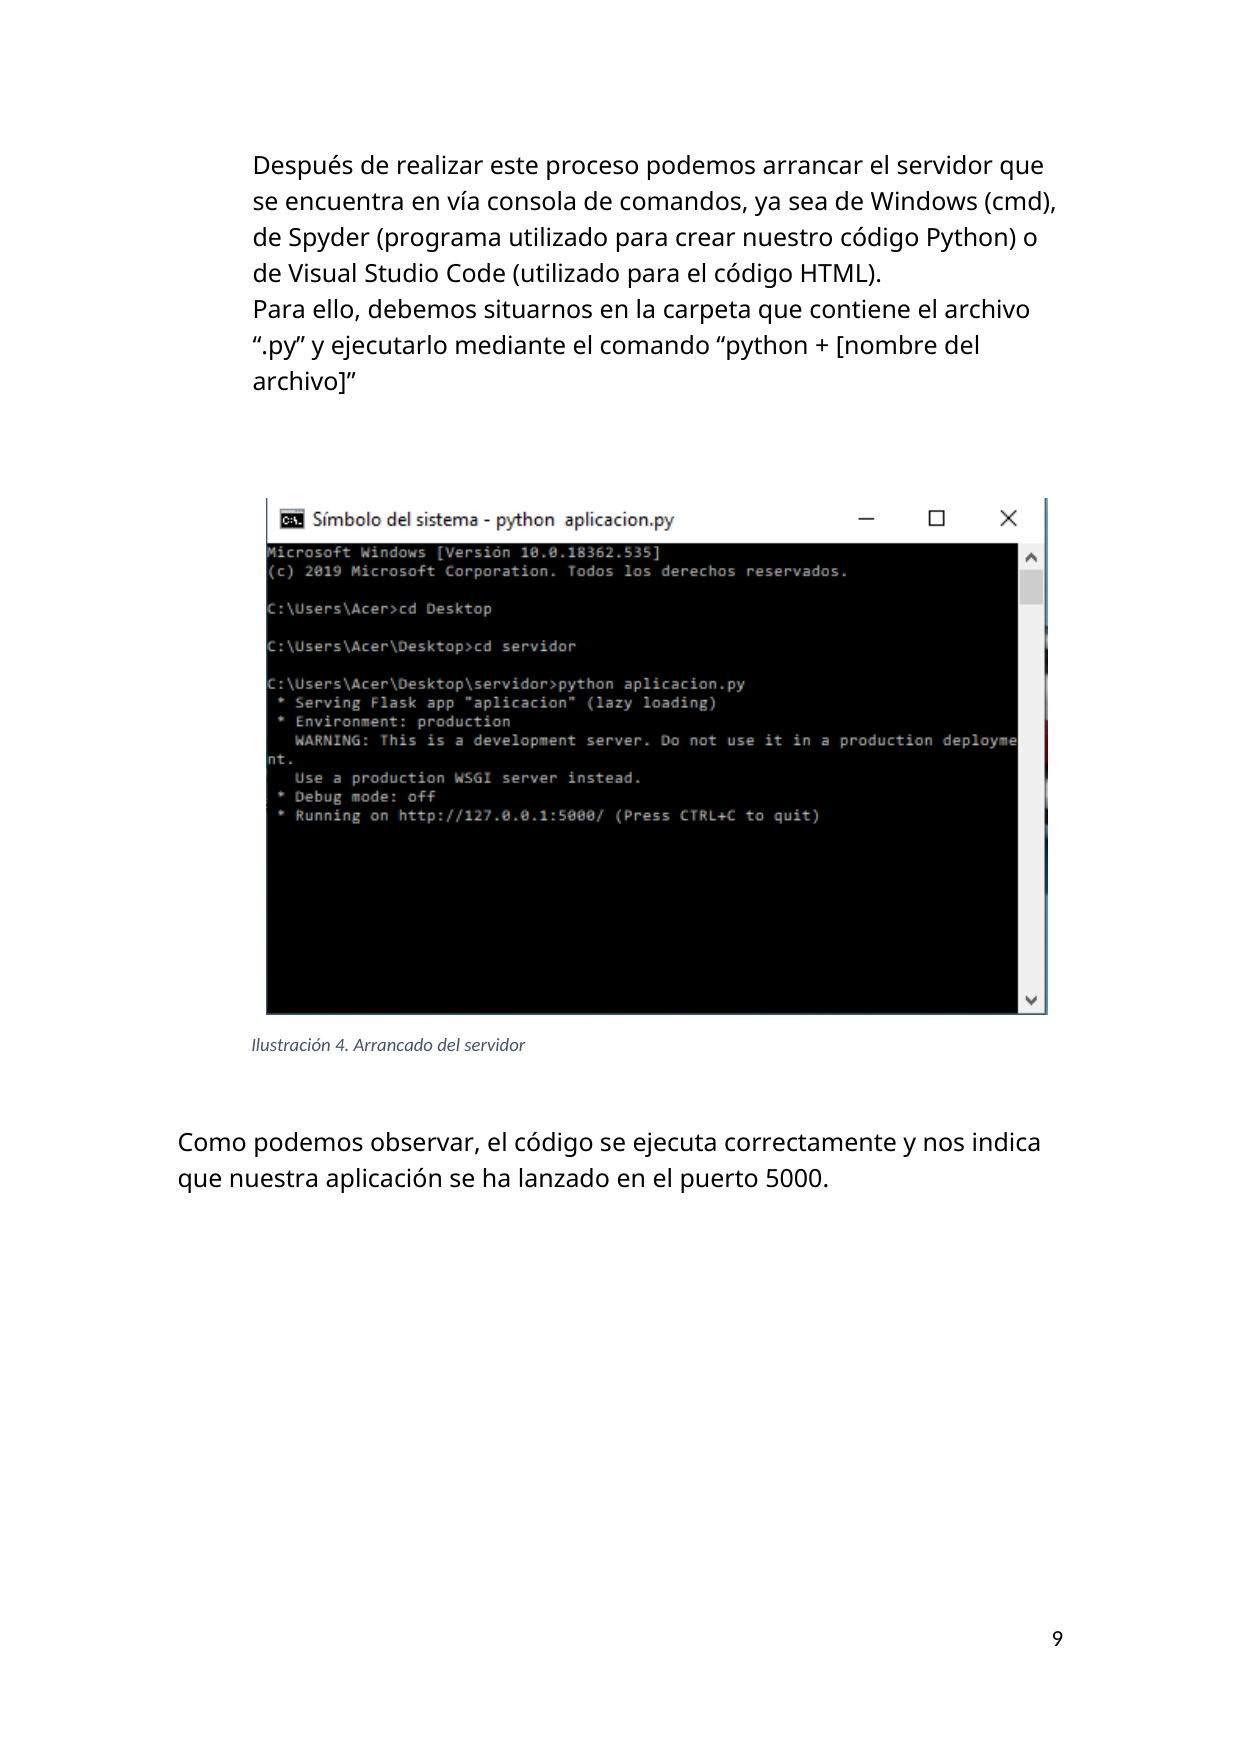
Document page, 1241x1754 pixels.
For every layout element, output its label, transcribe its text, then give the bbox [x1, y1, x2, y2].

list Después de realizar este proceso podemos arrancar el servidor que se encuentra en vía consola de comandos, ya sea de Windows (cmd), de Spyder (programa utilizado para crear nuestro código Python) o de Visual Studio Code (utilizado para el código HTML). [252, 148, 1063, 290]
picture [266, 498, 1048, 1015]
list Para ello, debemos situarnos en la carpeta que contiene el archivo “.py” y ejecutarlo mediante el comando “python + [nombre del archivo]” [252, 292, 1063, 398]
text Como podemos observar, el código se ejecuta correctamente y nos indica que nuestra aplicación se ha lanzado en el puerto 5000. [177, 1124, 1063, 1195]
